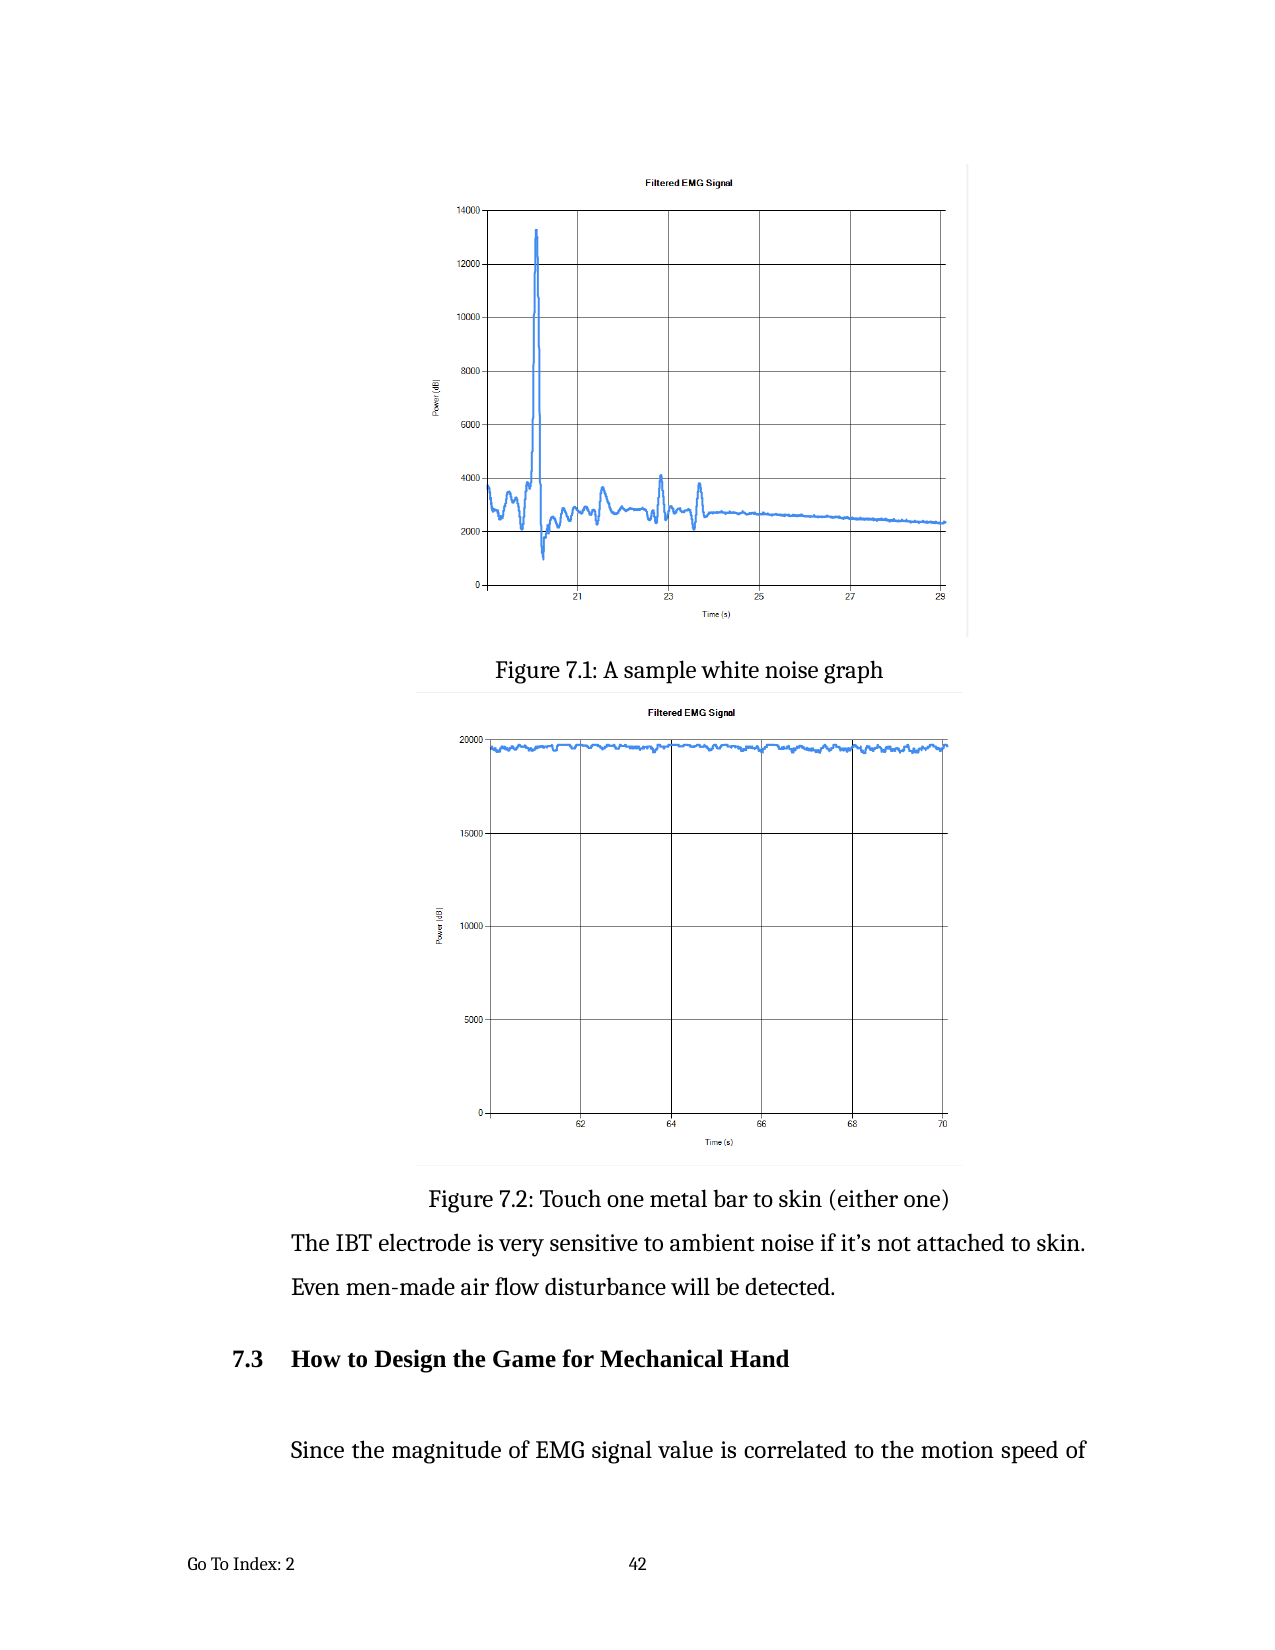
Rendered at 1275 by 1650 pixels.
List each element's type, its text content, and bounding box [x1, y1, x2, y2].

picture [416, 692, 963, 1166]
text The IBT electrode is very sensitive to ambient noise if it’s not attached to skin. Even men-made air flow disturbance will be detected. [291, 1222, 1087, 1310]
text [291, 1429, 1087, 1473]
picture [410, 164, 969, 637]
text Figure 7.1: A sample white noise graph [291, 649, 1087, 693]
subtitle How to Design the Game for Mechanical Hand [232, 1337, 1087, 1381]
text Figure 7.2: Touch one metal bar to skin (either one) [291, 1177, 1087, 1222]
